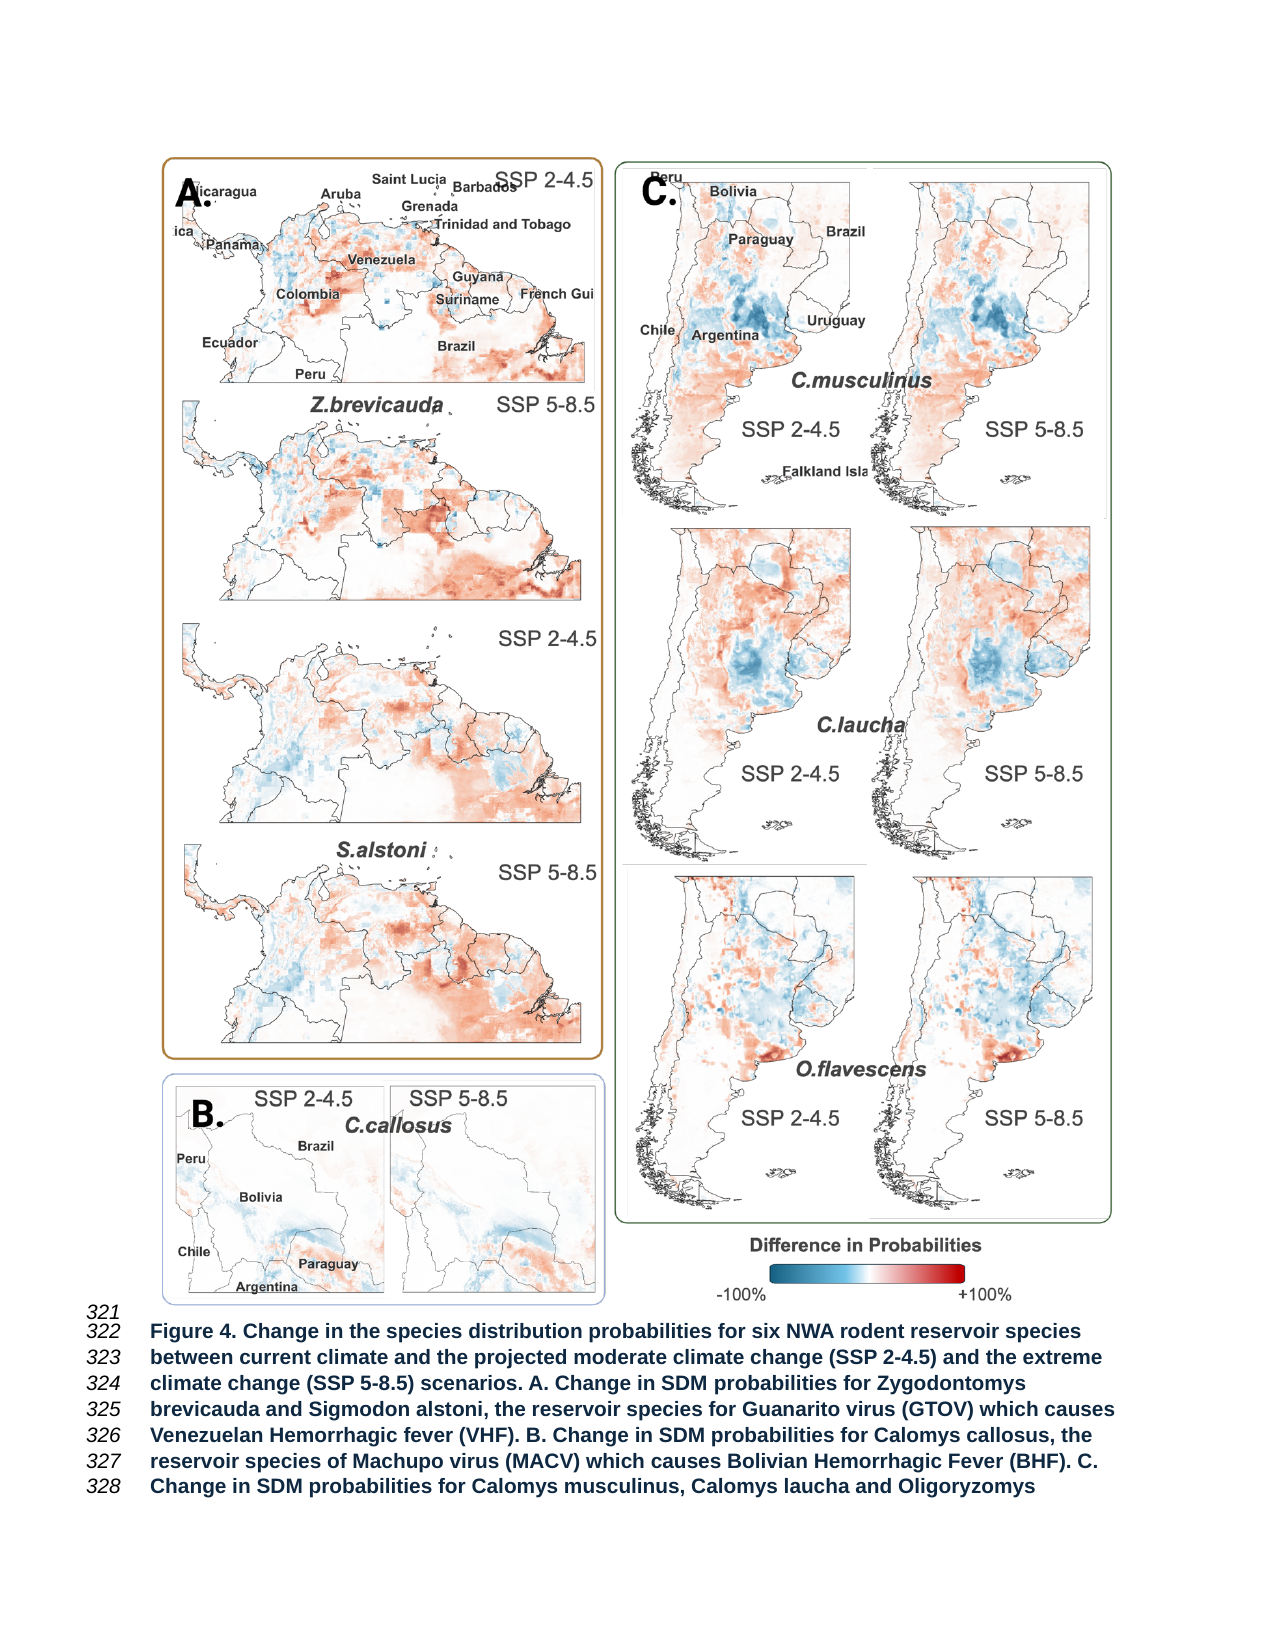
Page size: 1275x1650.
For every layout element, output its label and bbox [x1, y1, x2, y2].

text [150, 1320, 1125, 1498]
picture [150, 150, 1125, 1320]
